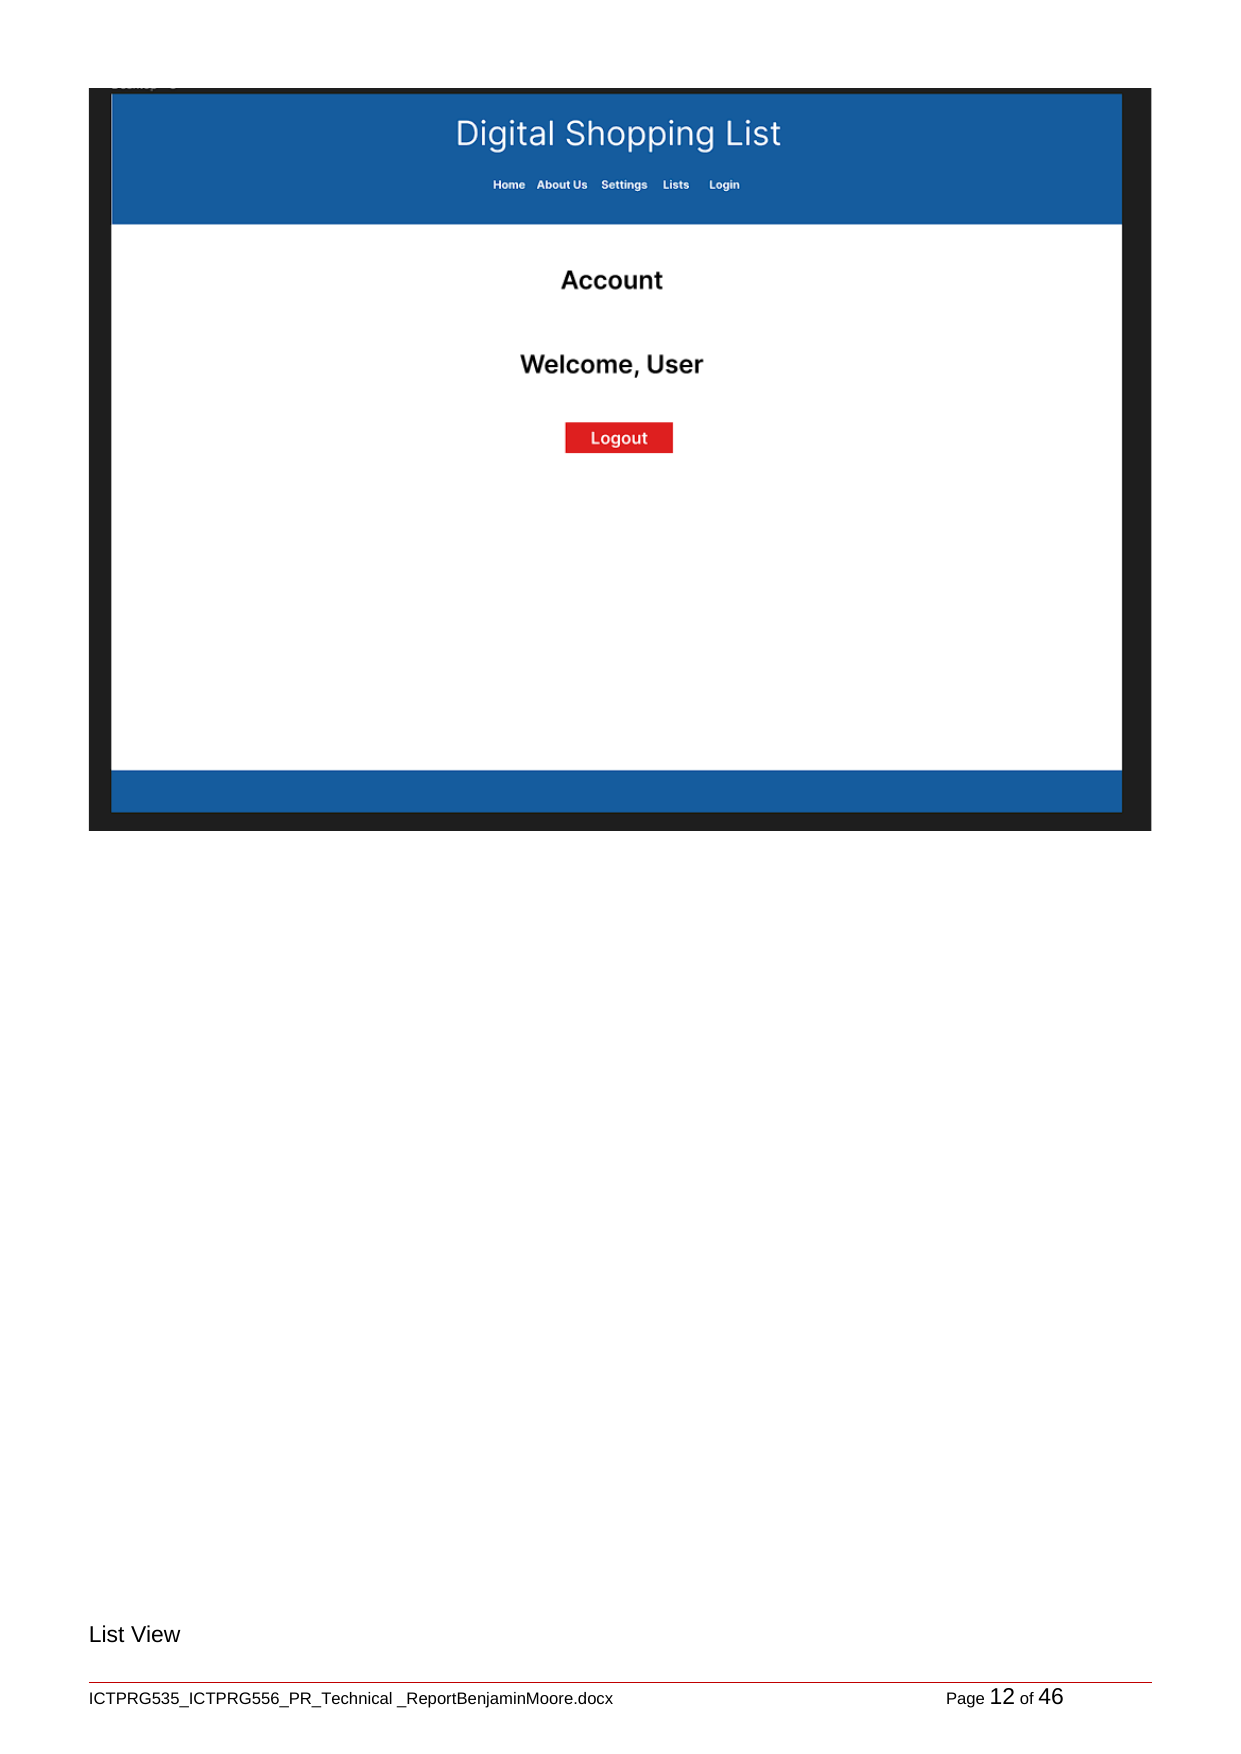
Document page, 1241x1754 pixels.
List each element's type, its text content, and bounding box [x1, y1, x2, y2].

picture [88, 88, 1152, 831]
text List View [89, 1621, 1152, 1648]
